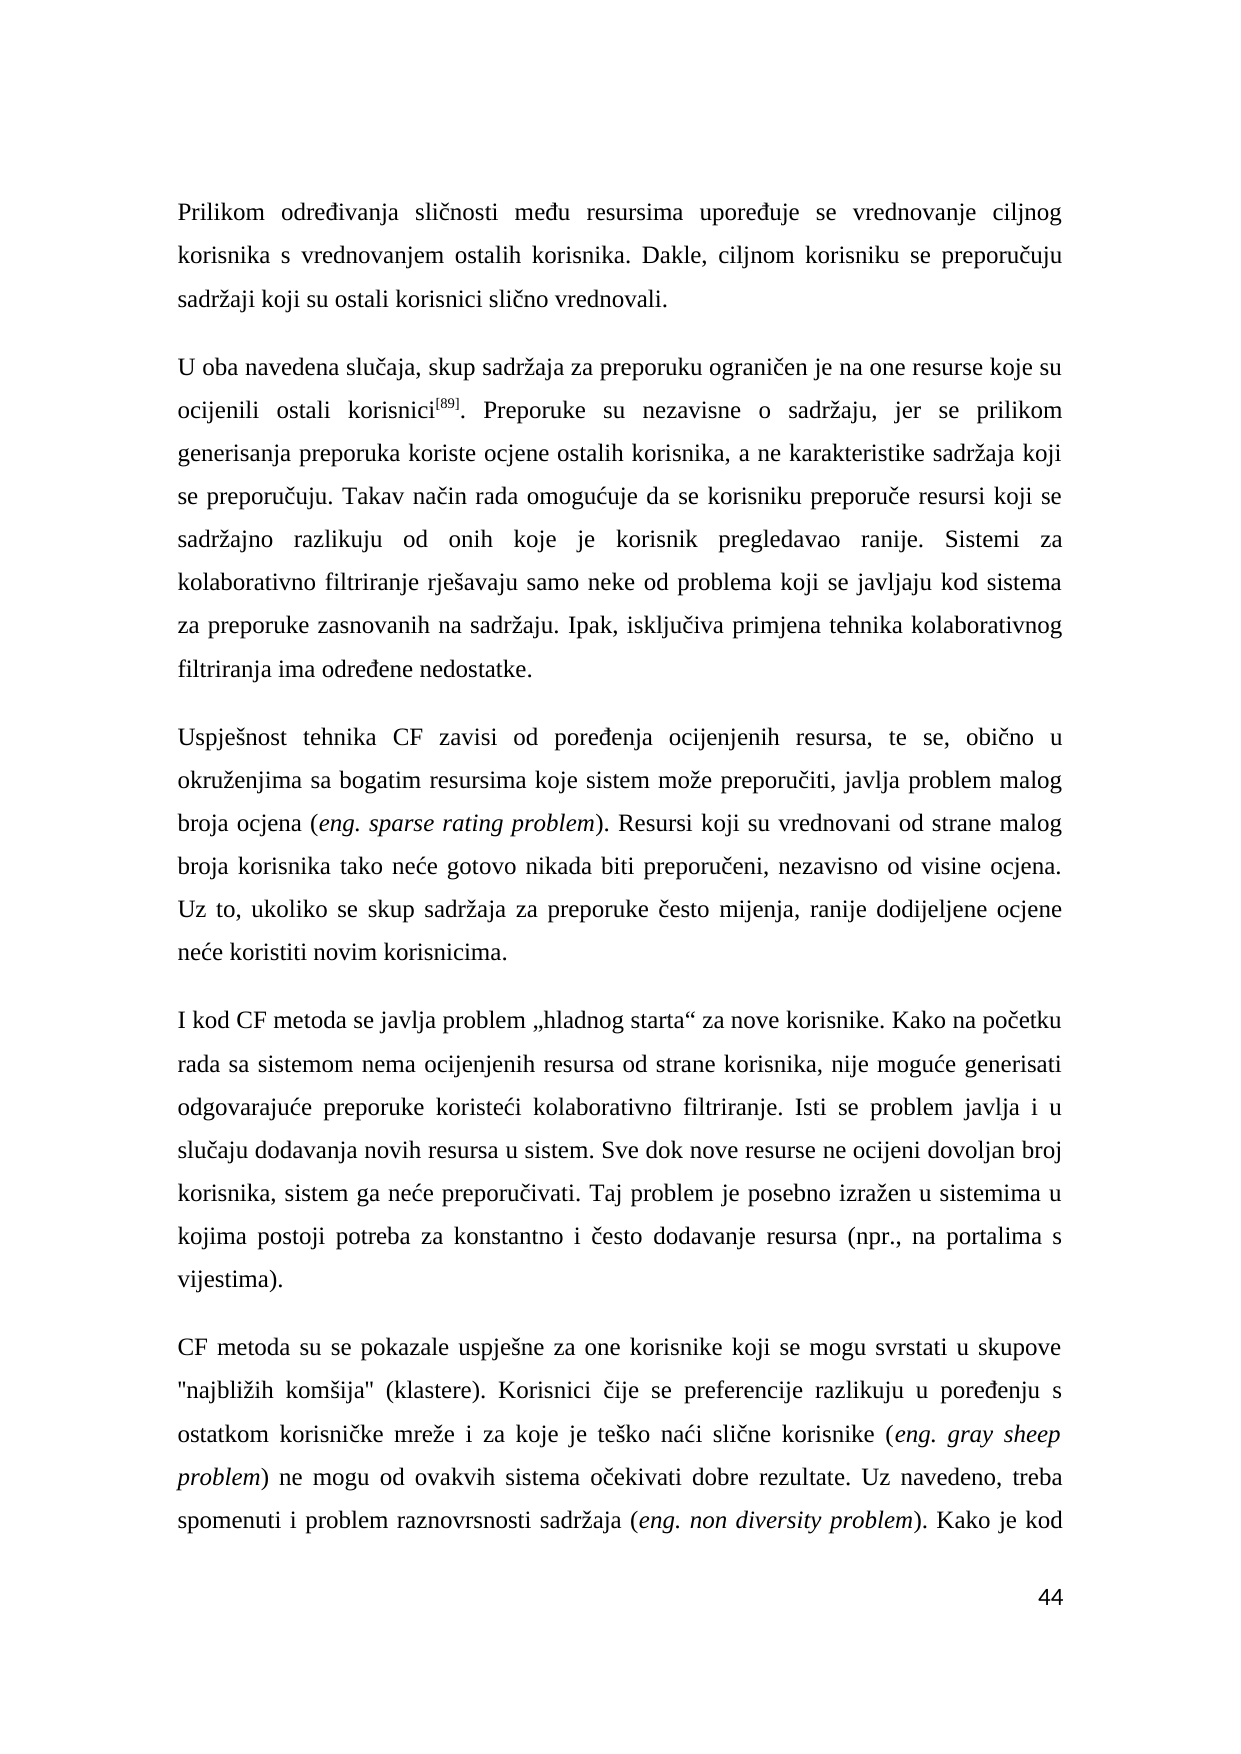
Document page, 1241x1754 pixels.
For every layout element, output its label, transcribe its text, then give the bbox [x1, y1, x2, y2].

text U oba navedena slučaja, skup sadržaja za preporuku ograničen je na one resurse koje su ocijenili ostali korisnici[89]. Preporuke su nezavisne o sadržaju, jer se prilikom generisanja preporuka koriste ocjene ostalih korisnika, a ne karakteristike sadržaja koji se preporučuju. Takav način rada omogućuje da se korisniku preporuče resursi koji se sadržajno razlikuju od onih koje je korisnik pregledavao ranije. Sistemi za kolaborativno filtriranje rješavaju samo neke od problema koji se javljaju kod sistema za preporuke zasnovanih na sadržaju. Ipak, isključiva primjena tehnika kolaborativnog filtriranja ima određene nedostatke. [177, 352, 1063, 682]
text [177, 1332, 1063, 1534]
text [177, 197, 1063, 312]
text I kod CF metoda se javlja problem „hladnog starta“ za nove korisnike. Kako na početku rada sa sistemom nema ocijenjenih resursa od strane korisnika, nije moguće generisati odgovarajuće preporuke koristeći kolaborativno filtriranje. Isti se problem javlja i u slučaju dodavanja novih resursa u sistem. Sve dok nove resurse ne ocijeni dovoljan broj korisnika, sistem ga neće preporučivati. Taj problem je posebno izražen u sistemima u kojima postoji potreba za konstantno i često dodavanje resursa (npr., na portalima s vijestima). [177, 1006, 1063, 1293]
text Uspješnost tehnika CF zavisi od poređenja ocijenjenih resursa, te se, obično u okruženjima sa bogatim resursima koje sistem može preporučiti, javlja problem malog broja ocjena (eng. sparse rating problem). Resursi koji su vrednovani od strane malog broja korisnika tako neće gotovo nikada biti preporučeni, nezavisno od visine ocjena. Uz to, ukoliko se skup sadržaja za preporuke često mijenja, ranije dodijeljene ocjene neće koristiti novim korisnicima. [177, 722, 1063, 966]
